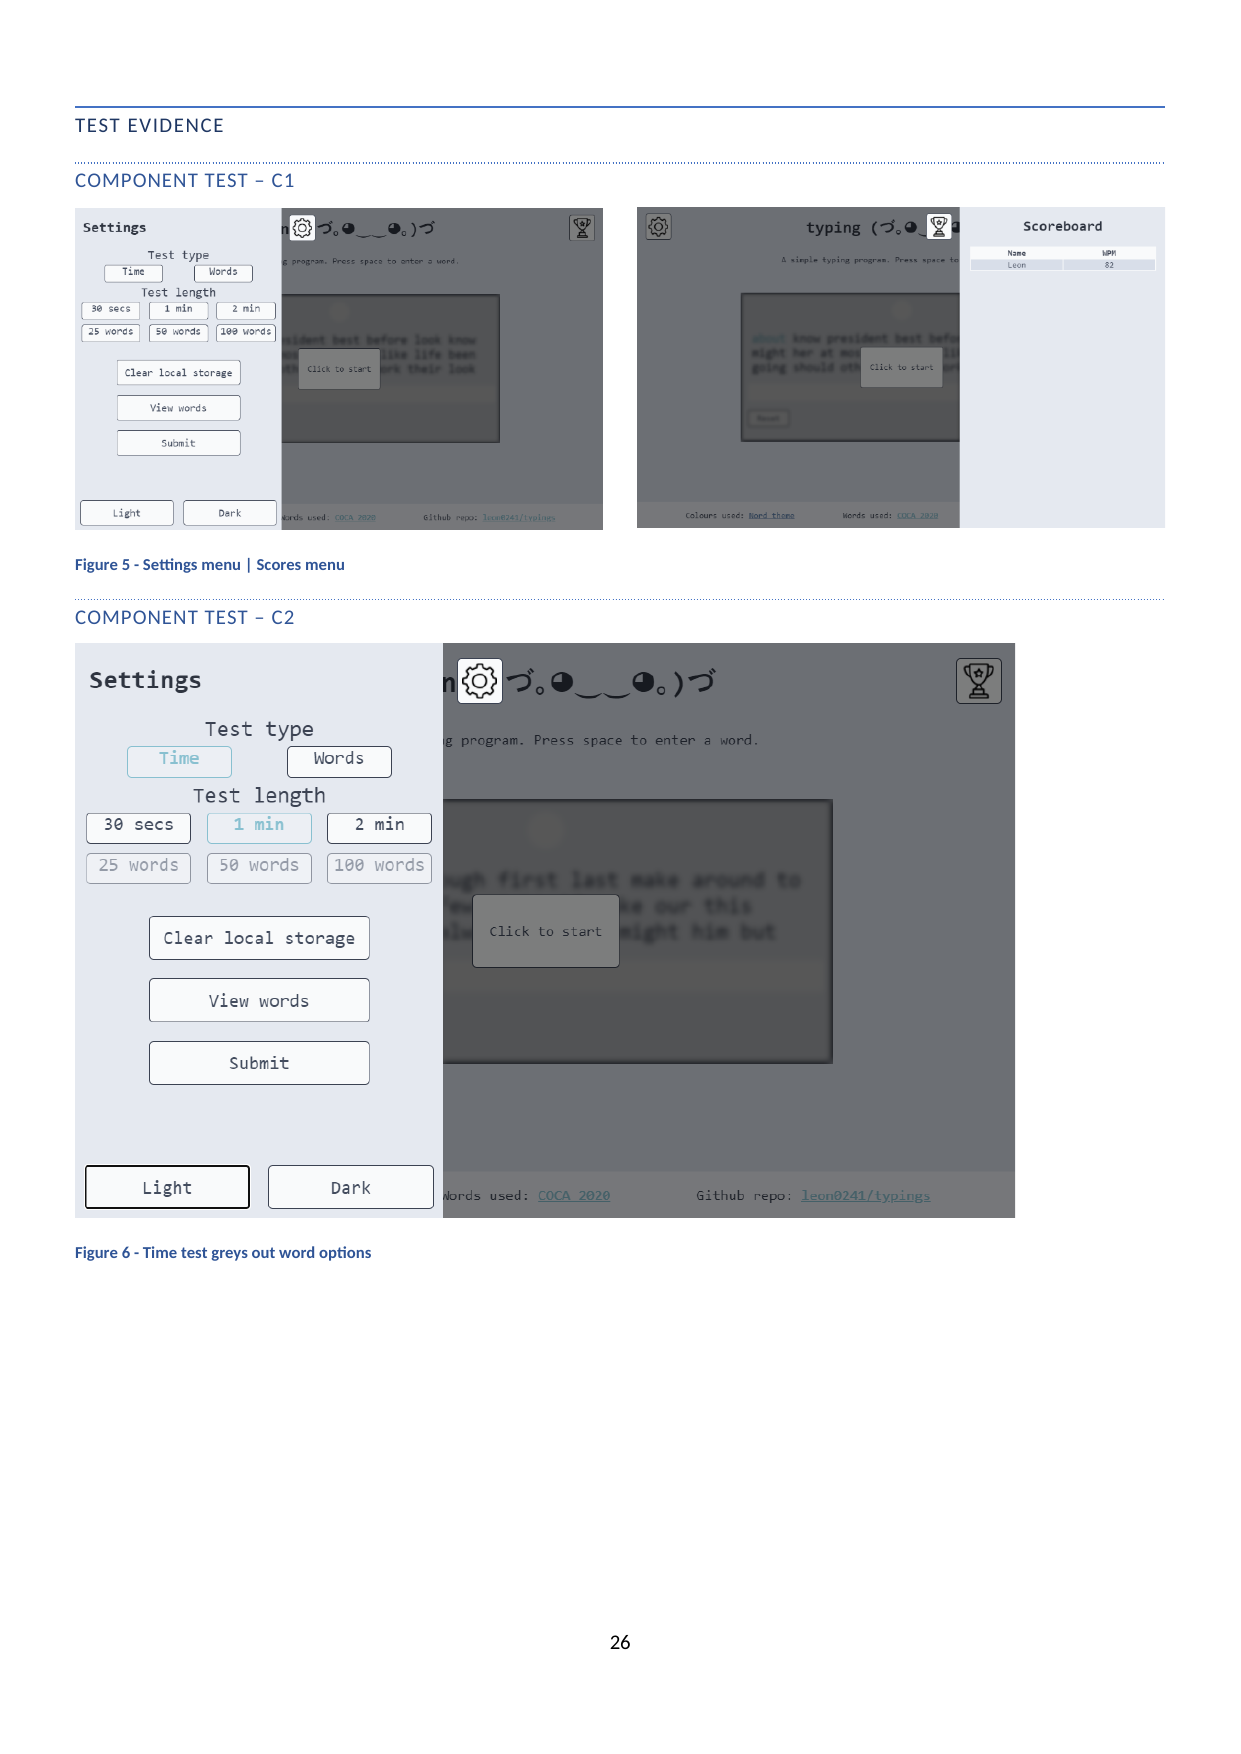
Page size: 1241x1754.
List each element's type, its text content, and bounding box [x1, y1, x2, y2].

subtitle Test Evidence [75, 108, 1165, 137]
picture [75, 643, 1016, 1218]
subtitle Component test – C1 [75, 162, 1165, 193]
picture [75, 208, 603, 530]
picture [637, 207, 1166, 528]
subtitle Component Test – C2 [75, 598, 1165, 629]
